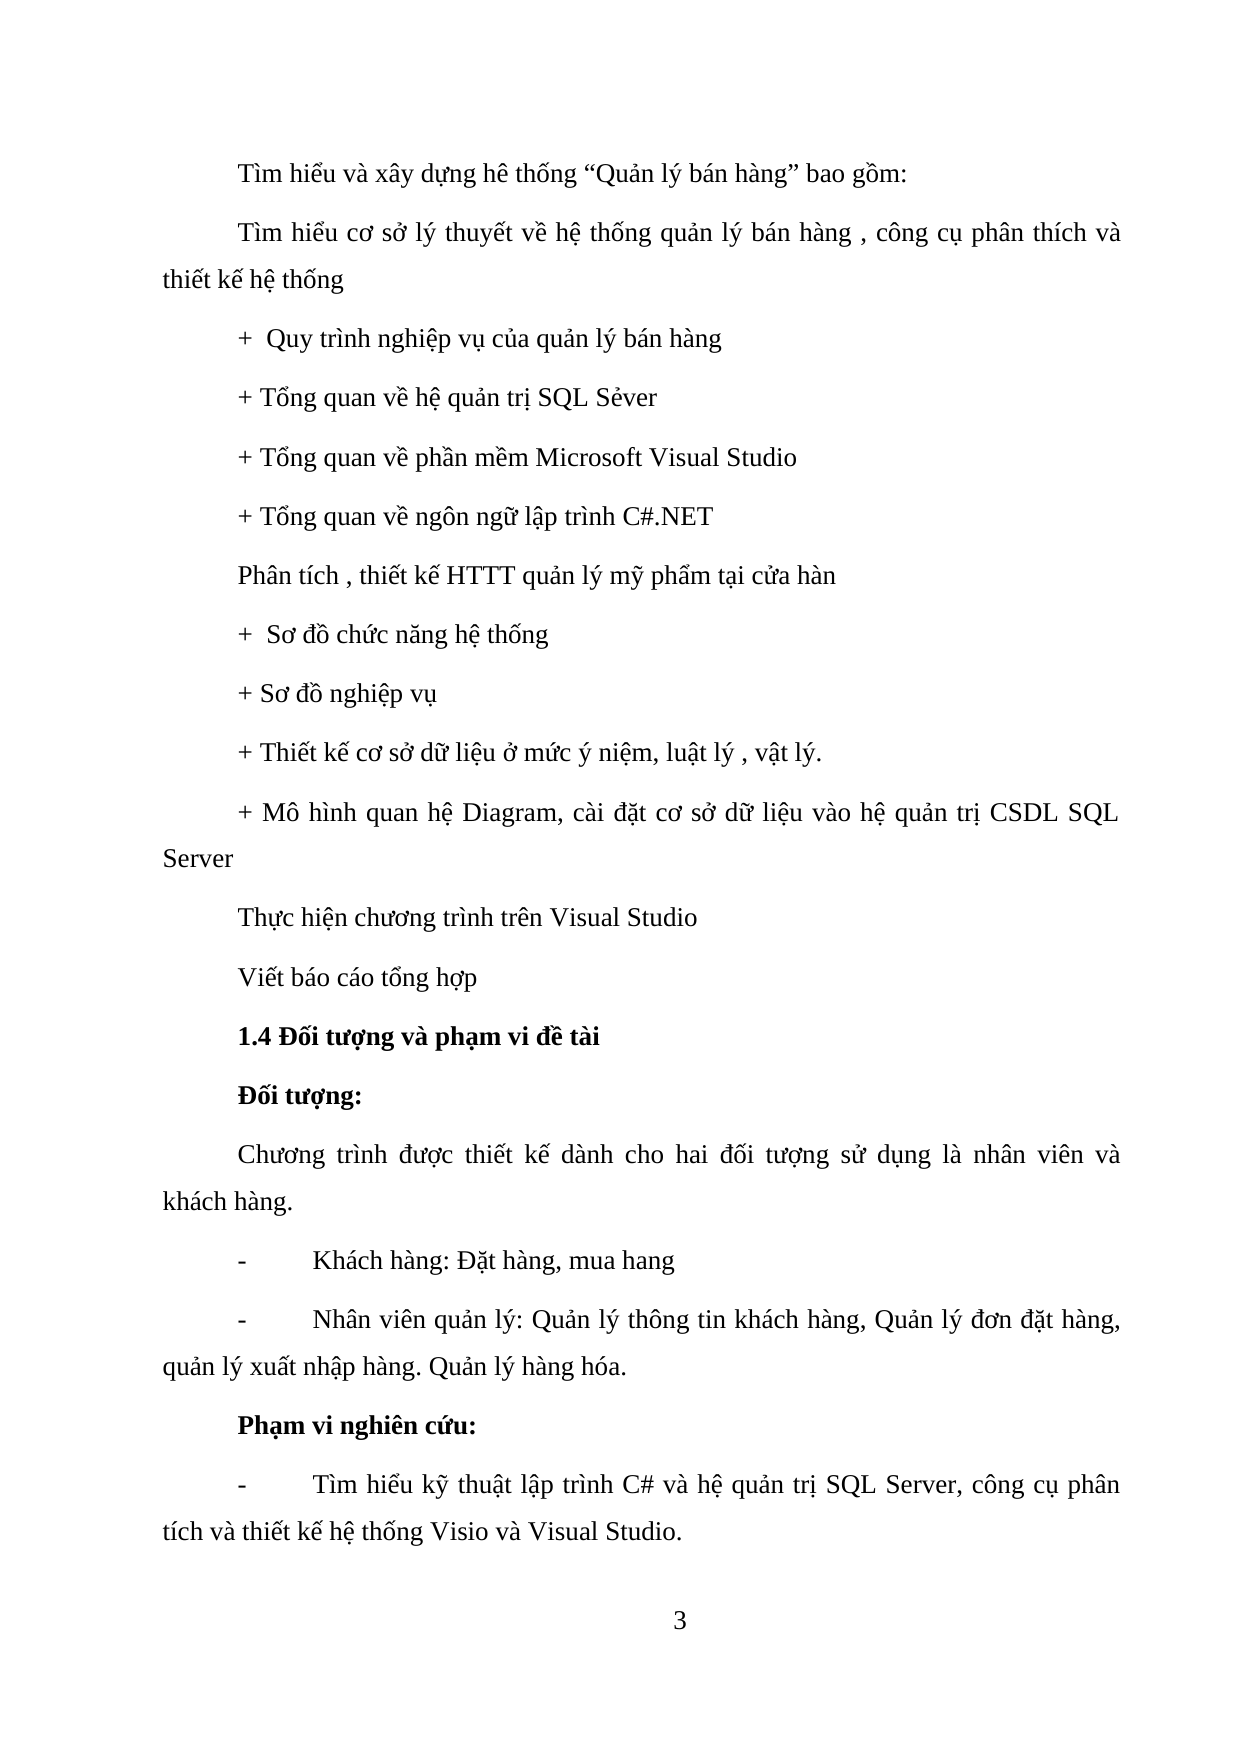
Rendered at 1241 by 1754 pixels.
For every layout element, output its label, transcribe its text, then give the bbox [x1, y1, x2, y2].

text Tìm hiểu cơ sở lý thuyết về hệ thống quản lý bán hàng , công cụ phân thích và thiết kế hệ thống [162, 217, 1122, 294]
text + Tổng quan về ngôn ngữ lập trình C#.NET [162, 500, 1122, 531]
text Tìm hiểu và xây dựng hê thống “Quản lý bán hàng” bao gồm: [162, 157, 1122, 188]
text + Tổng quan về hệ quản trị SQL Sẻver [162, 382, 1122, 413]
text + Quy trình nghiệp vụ của quản lý bán hàng [162, 322, 1122, 353]
text Phân tích , thiết kế HTTT quản lý mỹ phẩm tại cửa hàn [162, 559, 1122, 590]
text - Tìm hiểu kỹ thuật lập trình C# và hệ quản trị SQL Server, công cụ phân tích và thiết kế hệ thống Visio và Visual Studio. [162, 1468, 1122, 1546]
text + Sơ đồ chức năng hệ thống [162, 618, 1122, 649]
text Thực hiện chương trình trên Visual Studio [162, 902, 1122, 933]
text Đối tượng: [162, 1079, 1122, 1110]
text Chương trình được thiết kế dành cho hai đối tượng sử dụng là nhân viên và khách hàng. [162, 1138, 1122, 1216]
text + Sơ đồ nghiệp vụ [162, 677, 1122, 708]
text Phạm vi nghiên cứu: [162, 1409, 1122, 1440]
text Viết báo cáo tổng hợp [162, 961, 1122, 992]
text - Nhân viên quản lý: Quản lý thông tin khách hàng, Quản lý đơn đặt hàng, quản lý xuất nhập hàng. Quản lý hàng hóa. [162, 1303, 1122, 1381]
text + Thiết kế cơ sở dữ liệu ở mức ý niệm, luật lý , vật lý. [162, 737, 1122, 768]
text + Tổng quan về phần mềm Microsoft Visual Studio [162, 441, 1122, 472]
text + Mô hình quan hệ Diagram, cài đặt cơ sở dữ liệu vào hệ quản trị CSDL SQL Server [162, 796, 1122, 873]
subtitle 1.4 Đối tượng và phạm vi đề tài [162, 1020, 1122, 1051]
text - Khách hàng: Đặt hàng, mua hang [162, 1244, 1122, 1275]
